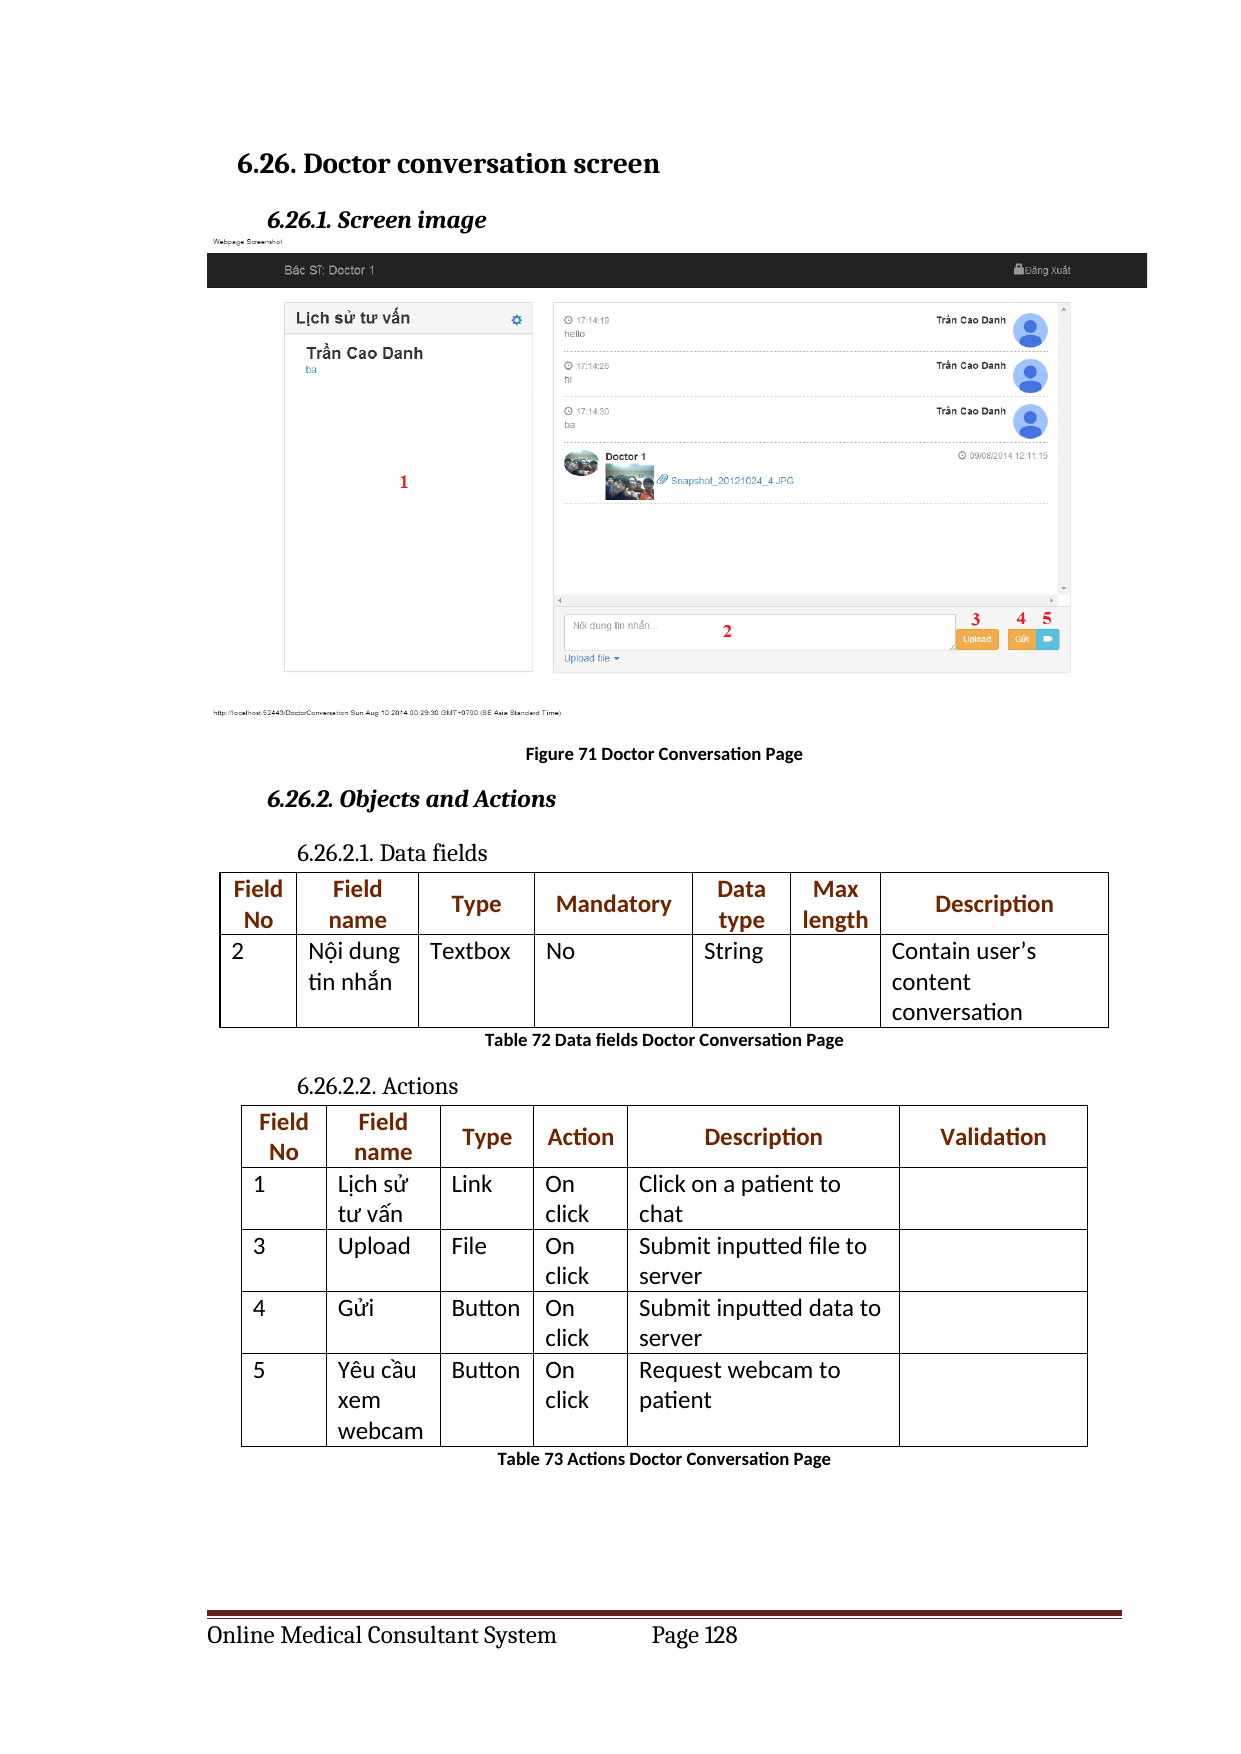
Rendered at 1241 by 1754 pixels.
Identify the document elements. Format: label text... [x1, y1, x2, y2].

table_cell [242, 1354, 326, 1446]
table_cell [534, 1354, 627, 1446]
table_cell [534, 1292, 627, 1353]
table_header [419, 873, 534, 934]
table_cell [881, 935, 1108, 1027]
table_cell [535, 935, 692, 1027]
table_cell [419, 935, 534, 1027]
subtitle Objects and Actions [267, 785, 1122, 814]
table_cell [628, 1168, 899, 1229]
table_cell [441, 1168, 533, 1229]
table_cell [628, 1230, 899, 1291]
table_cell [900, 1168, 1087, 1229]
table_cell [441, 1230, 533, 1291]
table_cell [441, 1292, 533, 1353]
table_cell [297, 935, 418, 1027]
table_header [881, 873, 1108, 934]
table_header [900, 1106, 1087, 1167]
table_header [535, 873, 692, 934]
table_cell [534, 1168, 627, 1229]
subtitle Doctor conversation screen [237, 147, 1122, 181]
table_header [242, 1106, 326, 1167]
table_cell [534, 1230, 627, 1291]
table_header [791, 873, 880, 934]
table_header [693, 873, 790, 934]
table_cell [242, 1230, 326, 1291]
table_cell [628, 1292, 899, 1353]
picture [207, 239, 1148, 717]
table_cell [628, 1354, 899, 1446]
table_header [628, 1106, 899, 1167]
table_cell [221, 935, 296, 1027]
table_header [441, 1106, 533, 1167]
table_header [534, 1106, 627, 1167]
subtitle Screen image [267, 206, 1122, 235]
subtitle Data fields [282, 839, 1122, 868]
subtitle Actions [282, 1072, 1122, 1101]
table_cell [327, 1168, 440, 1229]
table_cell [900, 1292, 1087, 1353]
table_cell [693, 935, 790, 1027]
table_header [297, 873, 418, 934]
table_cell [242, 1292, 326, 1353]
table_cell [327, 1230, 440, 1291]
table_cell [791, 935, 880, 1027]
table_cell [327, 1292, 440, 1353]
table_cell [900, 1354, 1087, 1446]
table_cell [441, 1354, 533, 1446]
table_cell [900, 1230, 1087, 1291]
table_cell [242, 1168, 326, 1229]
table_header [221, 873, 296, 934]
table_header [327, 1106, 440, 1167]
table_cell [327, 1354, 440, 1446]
